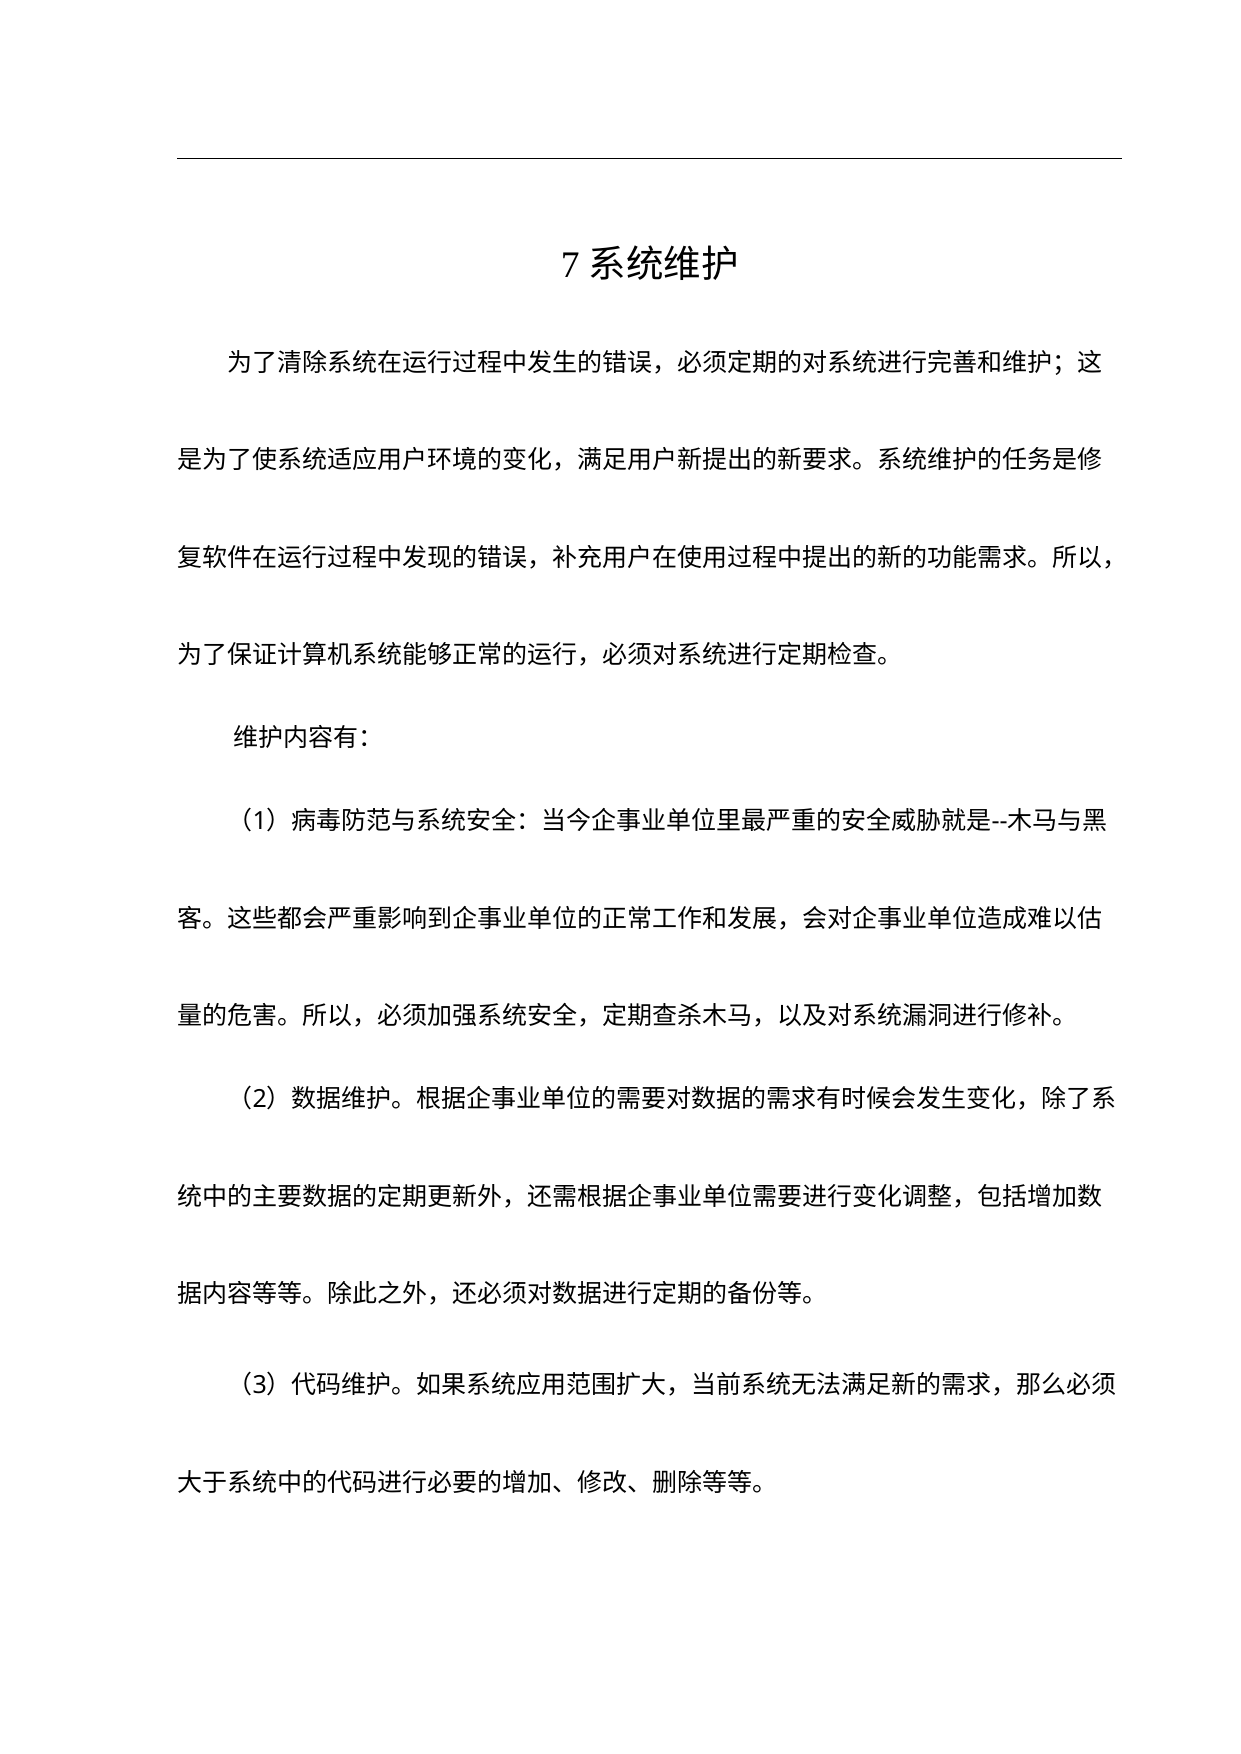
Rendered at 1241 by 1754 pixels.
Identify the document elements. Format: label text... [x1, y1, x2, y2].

subtitle 7 系统维护 [177, 228, 1122, 293]
text （3）代码维护。如果系统应用范围扩大，当前系统无法满足新的需求，那么必须大于系统中的代码进行必要的增加、修改、删除等等。 [177, 1351, 1122, 1513]
text 为了清除系统在运行过程中发生的错误，必须定期的对系统进行完善和维护；这是为了使系统适应用户环境的变化，满足用户新提出的新要求。系统维护的任务是修复软件在运行过程中发现的错误，补充用户在使用过程中提出的新的功能需求。所以，为了保证计算机系统能够正常的运行，必须对系统进行定期检查。 [177, 328, 1122, 685]
text （1）病毒防范与系统安全：当今企事业单位里最严重的安全威胁就是--木马与黑客。这些都会严重影响到企事业单位的正常工作和发展，会对企事业单位造成难以估量的危害。所以，必须加强系统安全，定期查杀木马，以及对系统漏洞进行修补。 [177, 786, 1122, 1046]
text （2）数据维护。根据企事业单位的需要对数据的需求有时候会发生变化，除了系统中的主要数据的定期更新外，还需根据企事业单位需要进行变化调整，包括增加数据内容等等。除此之外，还必须对数据进行定期的备份等。 [177, 1064, 1122, 1324]
text 维护内容有： [177, 703, 1122, 768]
